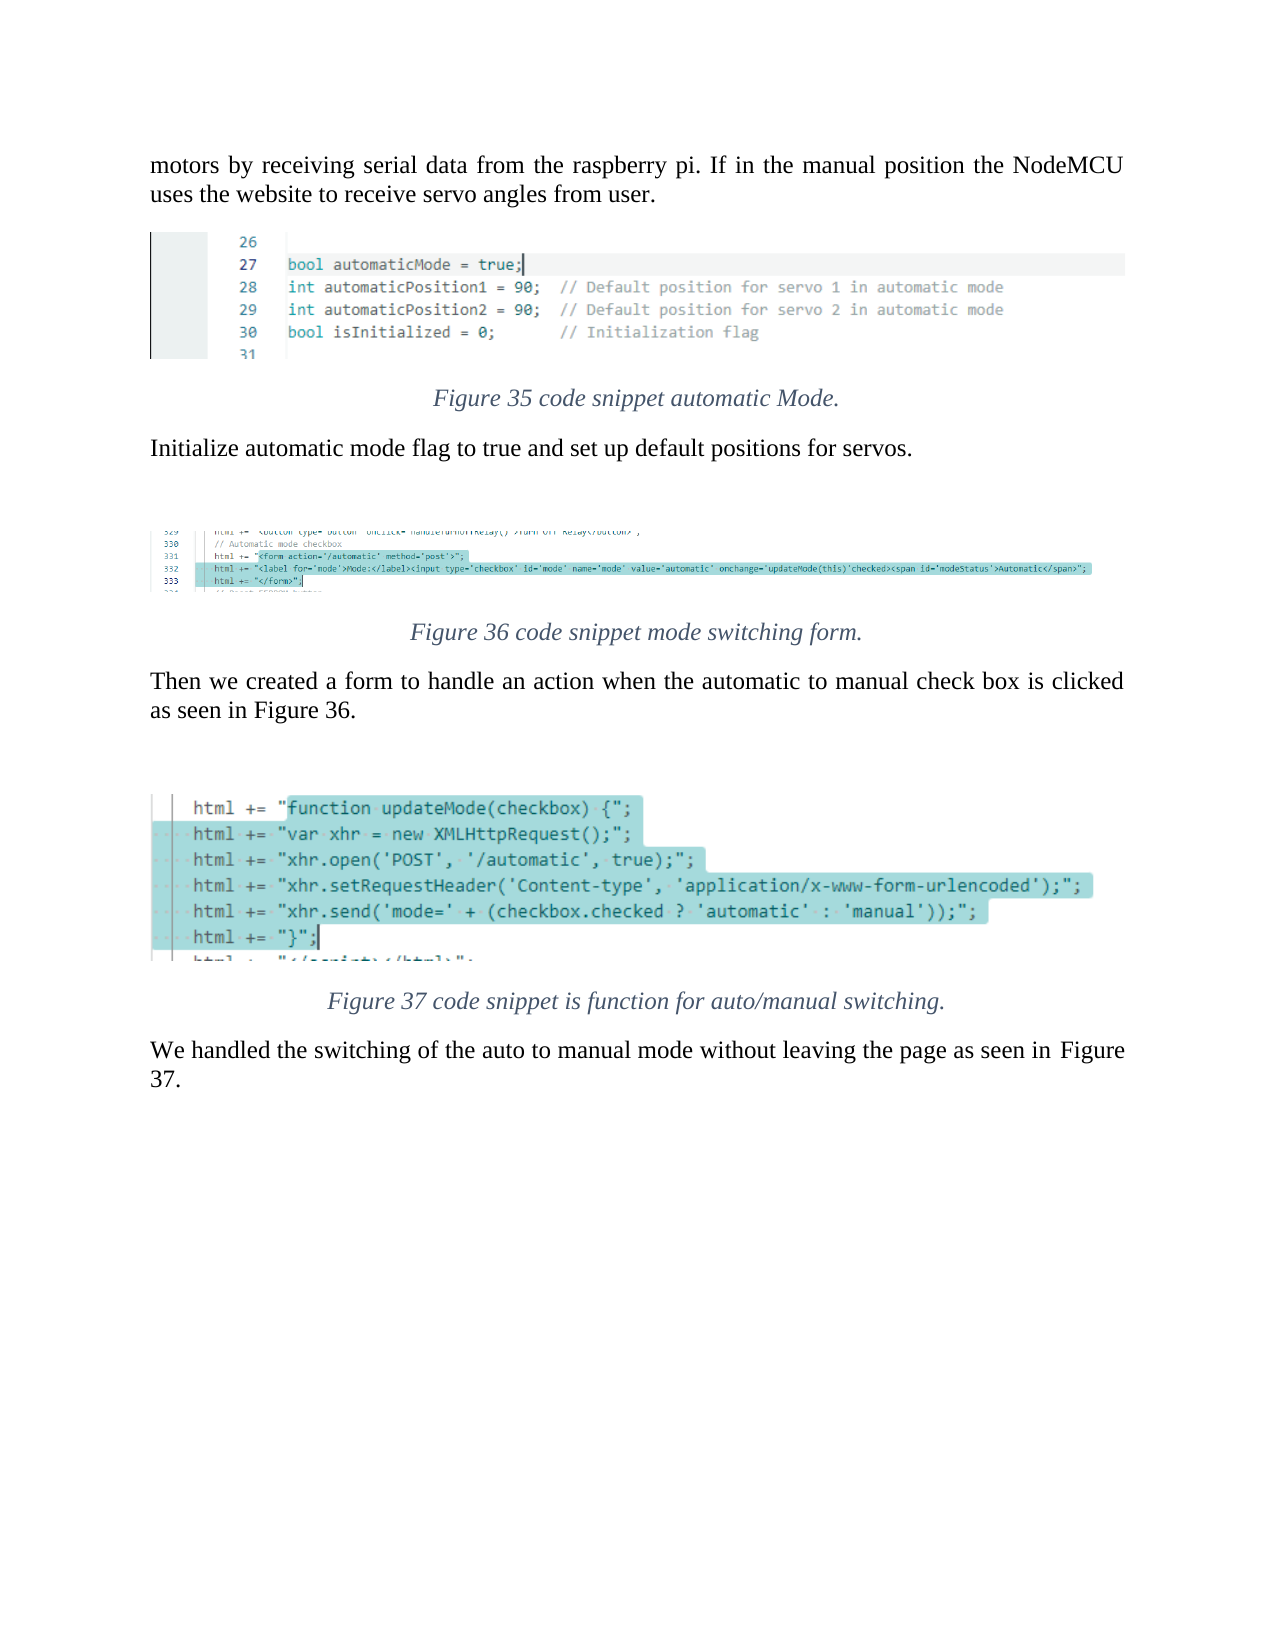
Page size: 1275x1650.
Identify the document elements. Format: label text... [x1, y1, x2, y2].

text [150, 150, 1125, 207]
picture [150, 232, 1125, 359]
text Then we created a form to handle an action when the automatic to manual check box is clicked as seen in Figure 36. [150, 666, 1125, 724]
text We handled the switching of the auto to manual mode without leaving the page as seen in Figure 37. [150, 1036, 1125, 1093]
picture [150, 531, 1125, 592]
text Figure 36 code snippet mode switching form. [150, 617, 1125, 645]
text Figure 37 code snippet is function for auto/manual switching. [150, 986, 1125, 1015]
text Figure 35 code snippet automatic Mode. [150, 383, 1125, 412]
text Initialize automatic mode flag to true and set up default positions for servos. [150, 433, 1125, 461]
picture [150, 794, 1125, 961]
